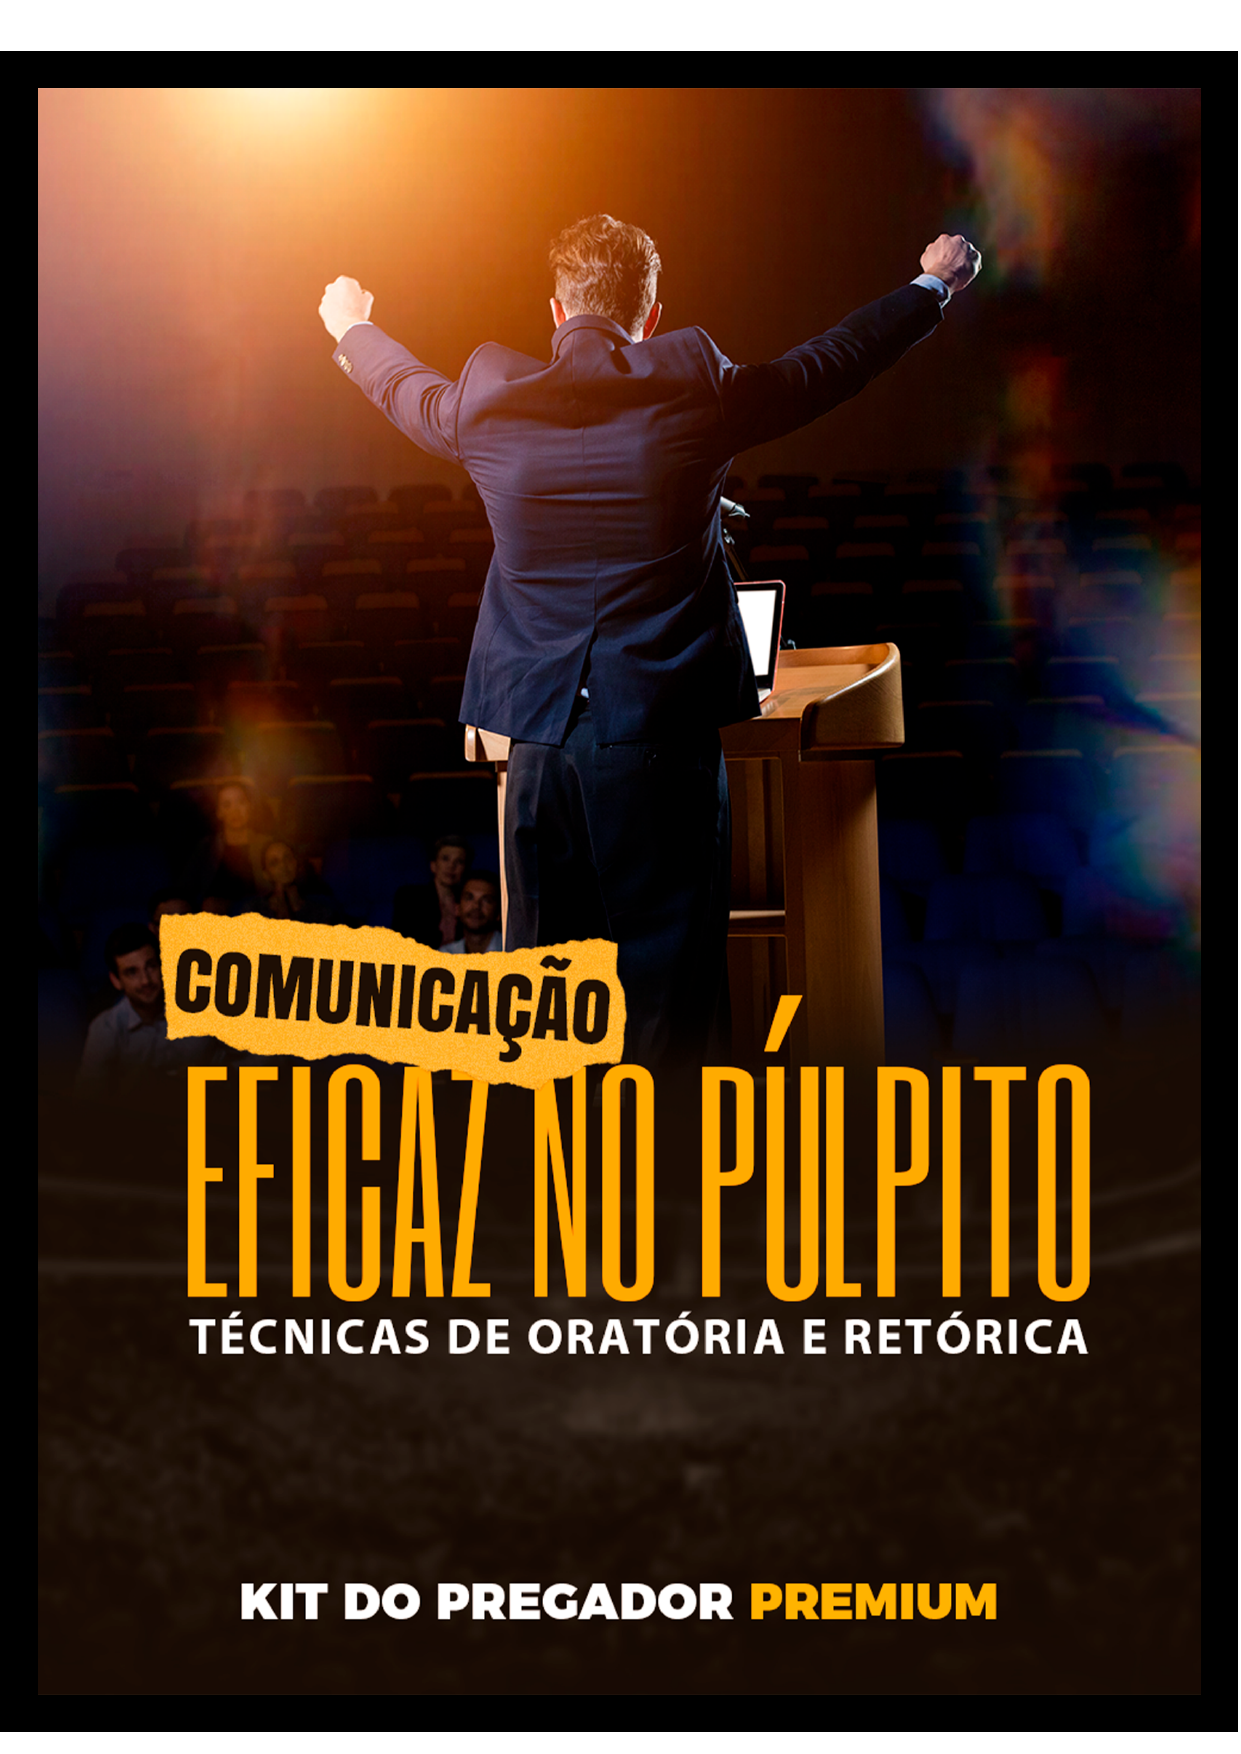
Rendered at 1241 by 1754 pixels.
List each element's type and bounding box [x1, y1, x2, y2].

picture [38, 88, 1201, 1695]
